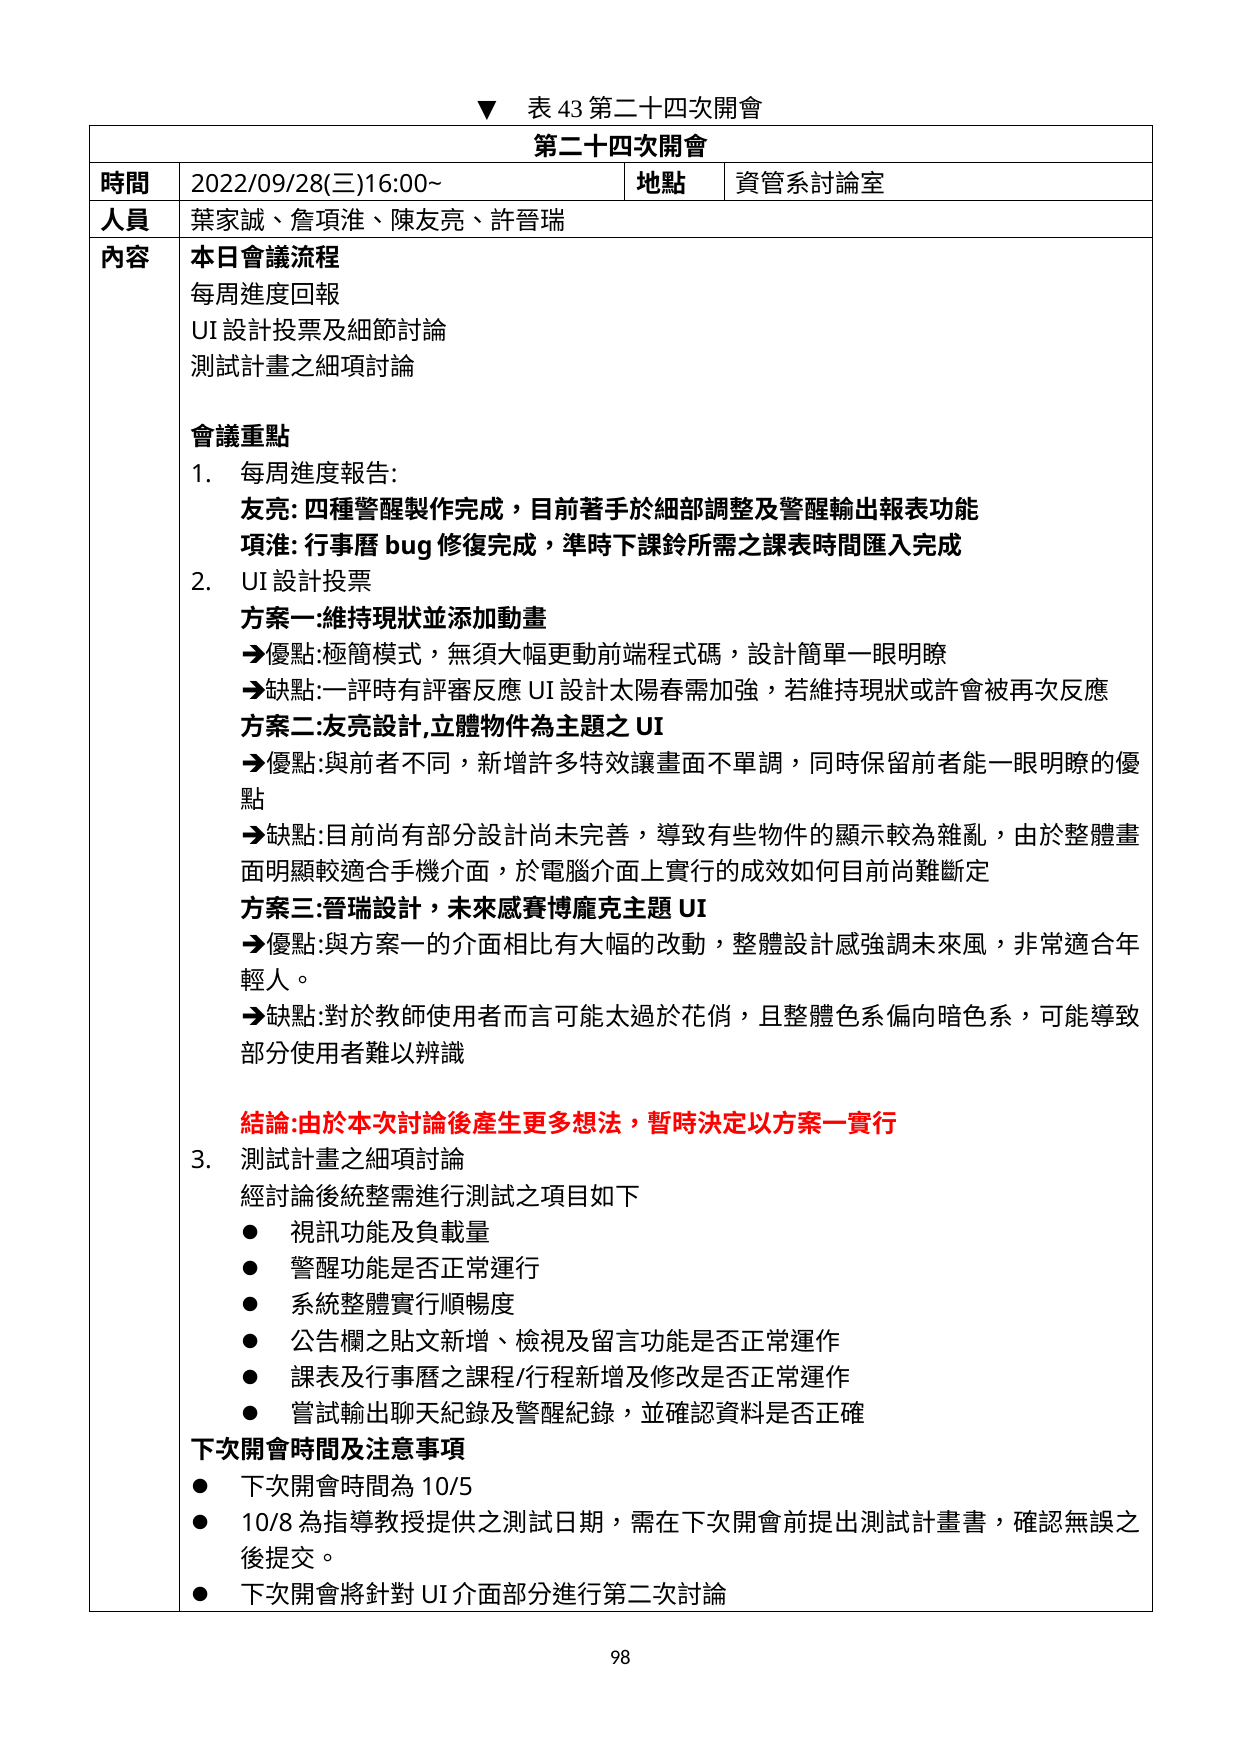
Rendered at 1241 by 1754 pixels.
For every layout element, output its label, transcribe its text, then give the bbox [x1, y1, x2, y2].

table_cell 葉家誠、詹項淮、陳友亮、許晉瑞 [180, 201, 1152, 237]
list 表 43 第二十四次開會 [89, 89, 1152, 125]
table_cell 本日會議流程 每周進度回報 UI設計投票及細節討論 測試計畫之細項討論 會議重點 每周進度報告: 友亮: 四種警醒製作完成，目前著手於細部調整及警醒輸出報表功能 項淮: 行事曆bug修復完成，準時下課鈴所需之課表時間匯入完成 UI設計投票 方案一:維持現狀並添加動畫 優點:極簡模式，無須大幅更動前端程式碼，設計簡單一眼明瞭 缺點:一評時有評審反應UI設計太陽春需加強，若維持現狀或許會被再次反應 方案二:友亮設計,立體物件為主題之UI 優點:與前者不同，新增許多特效讓畫面不單調，同時保留前者能一眼明瞭的優點 缺點:目前尚有部分設計尚未完善，導致有些物件的顯示較為雜亂，由於整體畫面明顯較適合手機介面，於電腦介面上實行的成效如何目前尚難斷定 方案三:晉瑞設計，未來感賽博龐克主題UI 優點:與方案一的介面相比有大幅的改動，整體設計感強調未來風，非常適合年輕人。 缺點:對於教師使用者而言可能太過於花俏，且整體色系偏向暗色系，可能導致部分使用者難以辨識 結論:由於本次討論後產生更多想法，暫時決定以方案一實行 測試計畫之細項討論 經討論後統整需進行測試之項目如下 視訊功能及負載量 警醒功能是否正常運行 系統整體實行順暢度 公告欄之貼文新增、檢視及留言功能是否正常運作 課表及行事曆之課程/行程新增及修改是否正常運作 嘗試輸出聊天紀錄及警醒紀錄，並確認資料是否正確 下次開會時間及注意事項 下次開會時間為10/5 10/8為指導教授提供之測試日期，需在下次開會前提出測試計畫書，確認無誤之後提交。 下次開會將針對UI介面部分進行第二次討論 [180, 238, 1152, 1611]
table_cell 地點 [625, 163, 724, 199]
table_cell 內容 [90, 238, 179, 1611]
table_cell 2022/09/28(三)16:00~ [180, 163, 624, 199]
table_cell 資管系討論室 [725, 163, 1152, 199]
table_cell 人員 [90, 201, 179, 237]
table_cell 時間 [90, 163, 179, 199]
table_header 第二十四次開會 [90, 126, 1152, 162]
